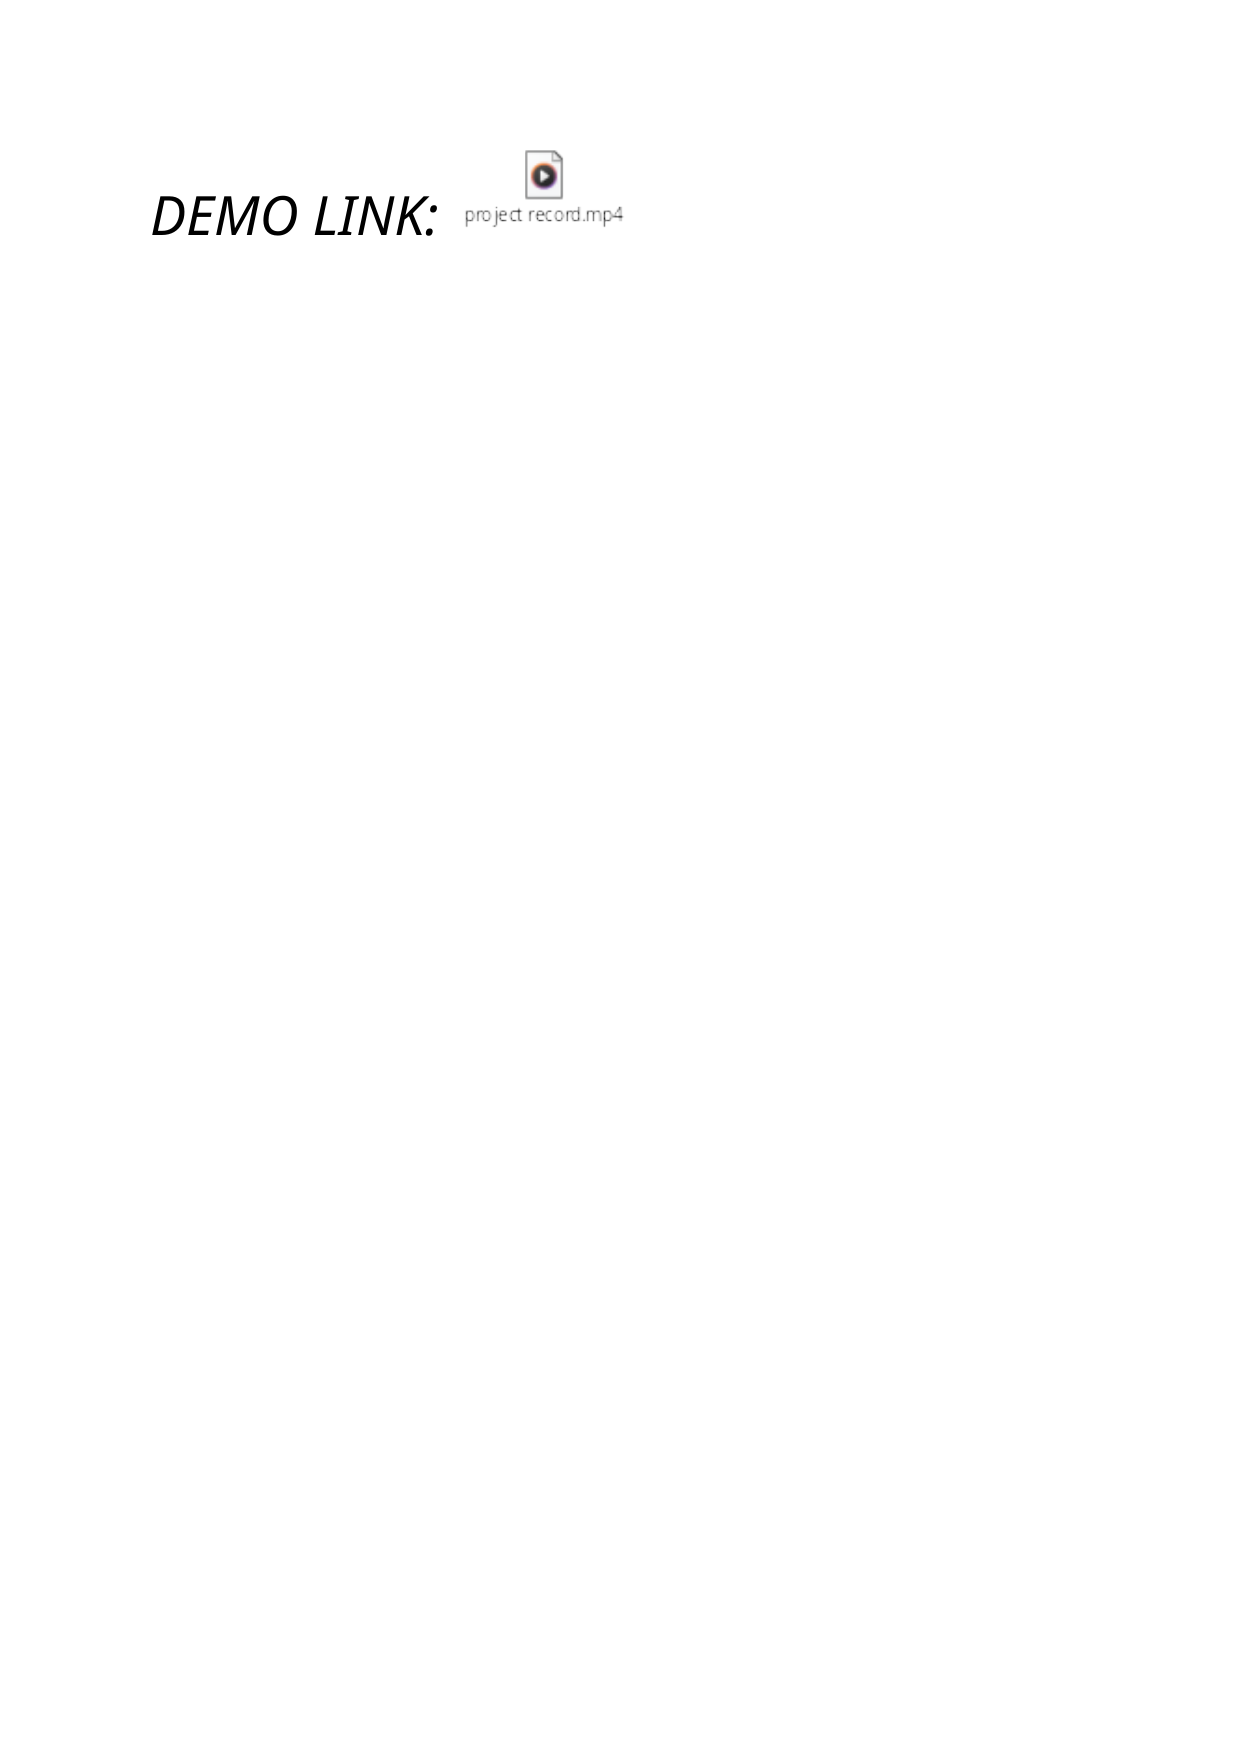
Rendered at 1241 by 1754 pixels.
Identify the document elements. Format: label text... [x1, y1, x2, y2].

text DEMO LINK: [150, 150, 1090, 251]
